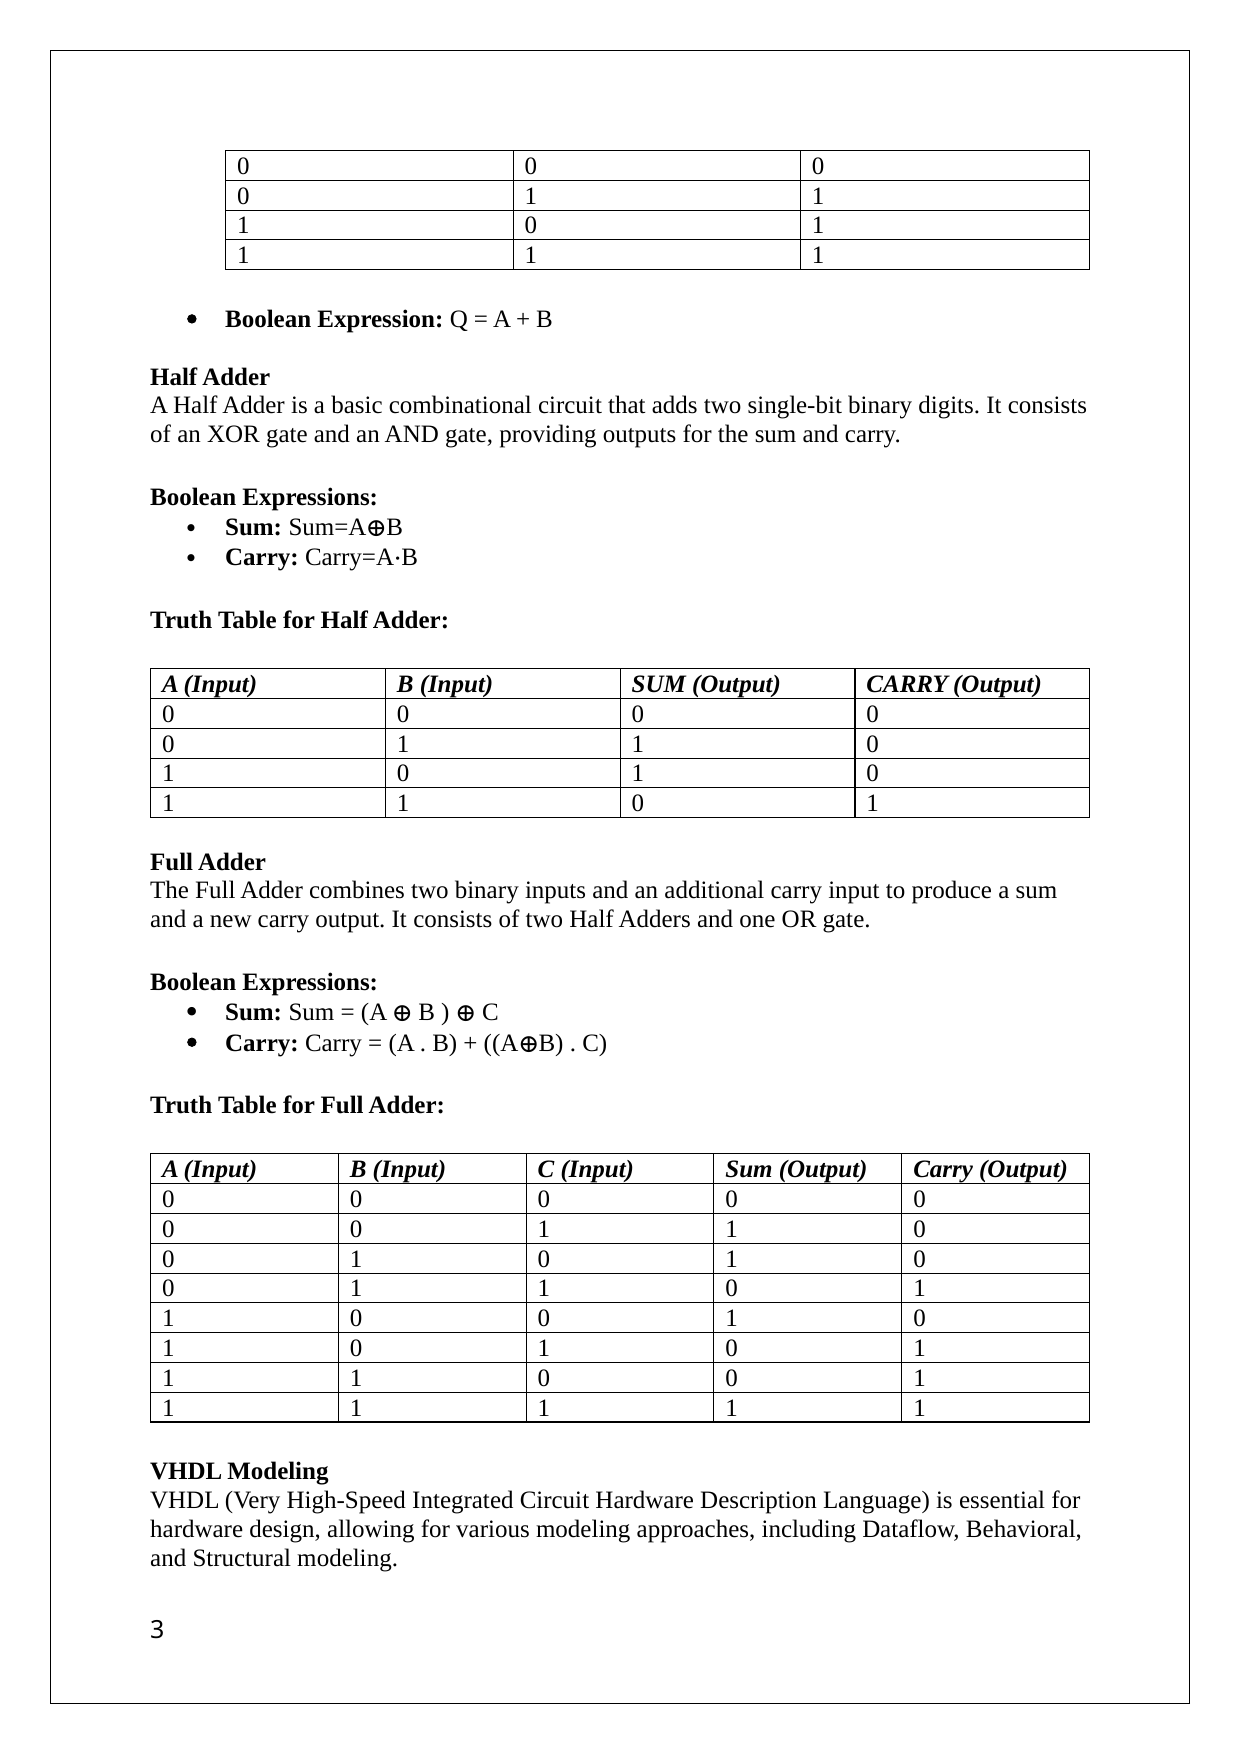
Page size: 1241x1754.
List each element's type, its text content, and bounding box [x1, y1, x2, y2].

text Truth Table for Half Adder: [150, 605, 1090, 634]
list Carry: Carry = (A . B) + ((A⊕B) . C) [187, 1026, 1090, 1056]
table_cell 1 [151, 788, 385, 817]
table_cell 1 [339, 1274, 526, 1302]
table_cell 0 [151, 1244, 338, 1272]
table_cell 1 [714, 1214, 901, 1243]
table_cell 1 [151, 1363, 338, 1392]
table_header Sum (Output) [714, 1154, 901, 1183]
table_cell 0 [151, 1184, 338, 1213]
list Sum: Sum = (A ⊕ B ) ⊕ C [187, 996, 1090, 1026]
table_cell 1 [902, 1363, 1089, 1392]
table_cell 1 [226, 240, 513, 269]
table_cell 0 [621, 699, 854, 728]
table_cell 0 [902, 1214, 1089, 1243]
table_cell 1 [621, 759, 854, 787]
table_cell 1 [226, 211, 513, 239]
table_cell 1 [514, 240, 800, 269]
table_cell 1 [902, 1274, 1089, 1302]
table_cell 0 [856, 729, 1089, 757]
table_cell 0 [339, 1184, 526, 1213]
table_cell 0 [226, 151, 513, 180]
table_cell 0 [386, 759, 620, 787]
list Boolean Expression: Q = A + B [187, 304, 1090, 333]
table_header A (Input) [151, 669, 385, 698]
table_cell 0 [514, 151, 800, 180]
table_cell 1 [527, 1214, 713, 1243]
table_header A (Input) [151, 1154, 338, 1183]
text Full Adder [150, 847, 1090, 876]
table_cell 1 [714, 1303, 901, 1332]
table_cell 0 [621, 788, 854, 817]
table_cell 0 [856, 699, 1089, 728]
table_cell 1 [386, 788, 620, 817]
table_header CARRY (Output) [856, 669, 1089, 698]
table_cell 0 [514, 211, 800, 239]
table_cell 0 [714, 1363, 901, 1392]
table_cell 0 [902, 1184, 1089, 1213]
table_cell 0 [339, 1333, 526, 1362]
table_cell 0 [527, 1363, 713, 1392]
table_header B (Input) [339, 1154, 526, 1183]
table_cell 0 [801, 151, 1089, 180]
table_cell 1 [714, 1244, 901, 1272]
table_header B (Input) [386, 669, 620, 698]
table_cell 0 [527, 1184, 713, 1213]
table_cell 1 [339, 1244, 526, 1272]
table_cell 0 [386, 699, 620, 728]
table_cell 1 [902, 1393, 1089, 1421]
text Truth Table for Full Adder: [150, 1090, 1090, 1119]
table_cell 0 [902, 1244, 1089, 1272]
text Half Adder [150, 362, 1090, 391]
table_cell 0 [151, 729, 385, 757]
table_cell 0 [902, 1303, 1089, 1332]
table_cell 1 [856, 788, 1089, 817]
table_cell 1 [527, 1333, 713, 1362]
text Boolean Expressions: [150, 482, 1090, 511]
table_cell 1 [151, 1393, 338, 1421]
table_cell 1 [621, 729, 854, 757]
text A Half Adder is a basic combinational circuit that adds two single-bit binary digits. It consists of an XOR gate and an AND gate, providing outputs for the sum and carry. [150, 391, 1090, 448]
table_cell 0 [714, 1274, 901, 1302]
table_cell 0 [151, 699, 385, 728]
table_cell 1 [527, 1274, 713, 1302]
table_cell 1 [339, 1393, 526, 1421]
text VHDL Modeling [150, 1456, 1090, 1485]
table_cell 1 [527, 1393, 713, 1421]
list Sum: Sum=A⊕B [187, 511, 1090, 541]
text VHDL (Very High-Speed Integrated Circuit Hardware Description Language) is essential for hardware design, allowing for various modeling approaches, including Dataflow, Behavioral, and Structural modeling. [150, 1485, 1090, 1571]
table_cell 1 [801, 240, 1089, 269]
list Carry: Carry=A⋅B [187, 541, 1090, 571]
table_cell 0 [151, 1214, 338, 1243]
text Boolean Expressions: [150, 967, 1090, 996]
table_cell 0 [856, 759, 1089, 787]
table_cell 1 [386, 729, 620, 757]
table_cell 1 [514, 181, 800, 209]
table_cell 0 [527, 1244, 713, 1272]
table_cell 1 [801, 181, 1089, 209]
table_cell 0 [714, 1184, 901, 1213]
table_cell 1 [714, 1393, 901, 1421]
table_cell 1 [902, 1333, 1089, 1362]
table_cell 0 [226, 181, 513, 209]
table_cell 1 [339, 1363, 526, 1392]
table_header SUM (Output) [621, 669, 854, 698]
table_cell 1 [151, 759, 385, 787]
table_cell 0 [151, 1274, 338, 1302]
table_cell 1 [151, 1303, 338, 1332]
text The Full Adder combines two binary inputs and an additional carry input to produce a sum and a new carry output. It consists of two Half Adders and one OR gate. [150, 876, 1090, 933]
table_cell 0 [714, 1333, 901, 1362]
table_cell 0 [339, 1214, 526, 1243]
table_header Carry (Output) [902, 1154, 1089, 1183]
table_cell 0 [339, 1303, 526, 1332]
table_cell 1 [151, 1333, 338, 1362]
table_header C (Input) [527, 1154, 713, 1183]
table_cell 1 [801, 211, 1089, 239]
table_cell 0 [527, 1303, 713, 1332]
